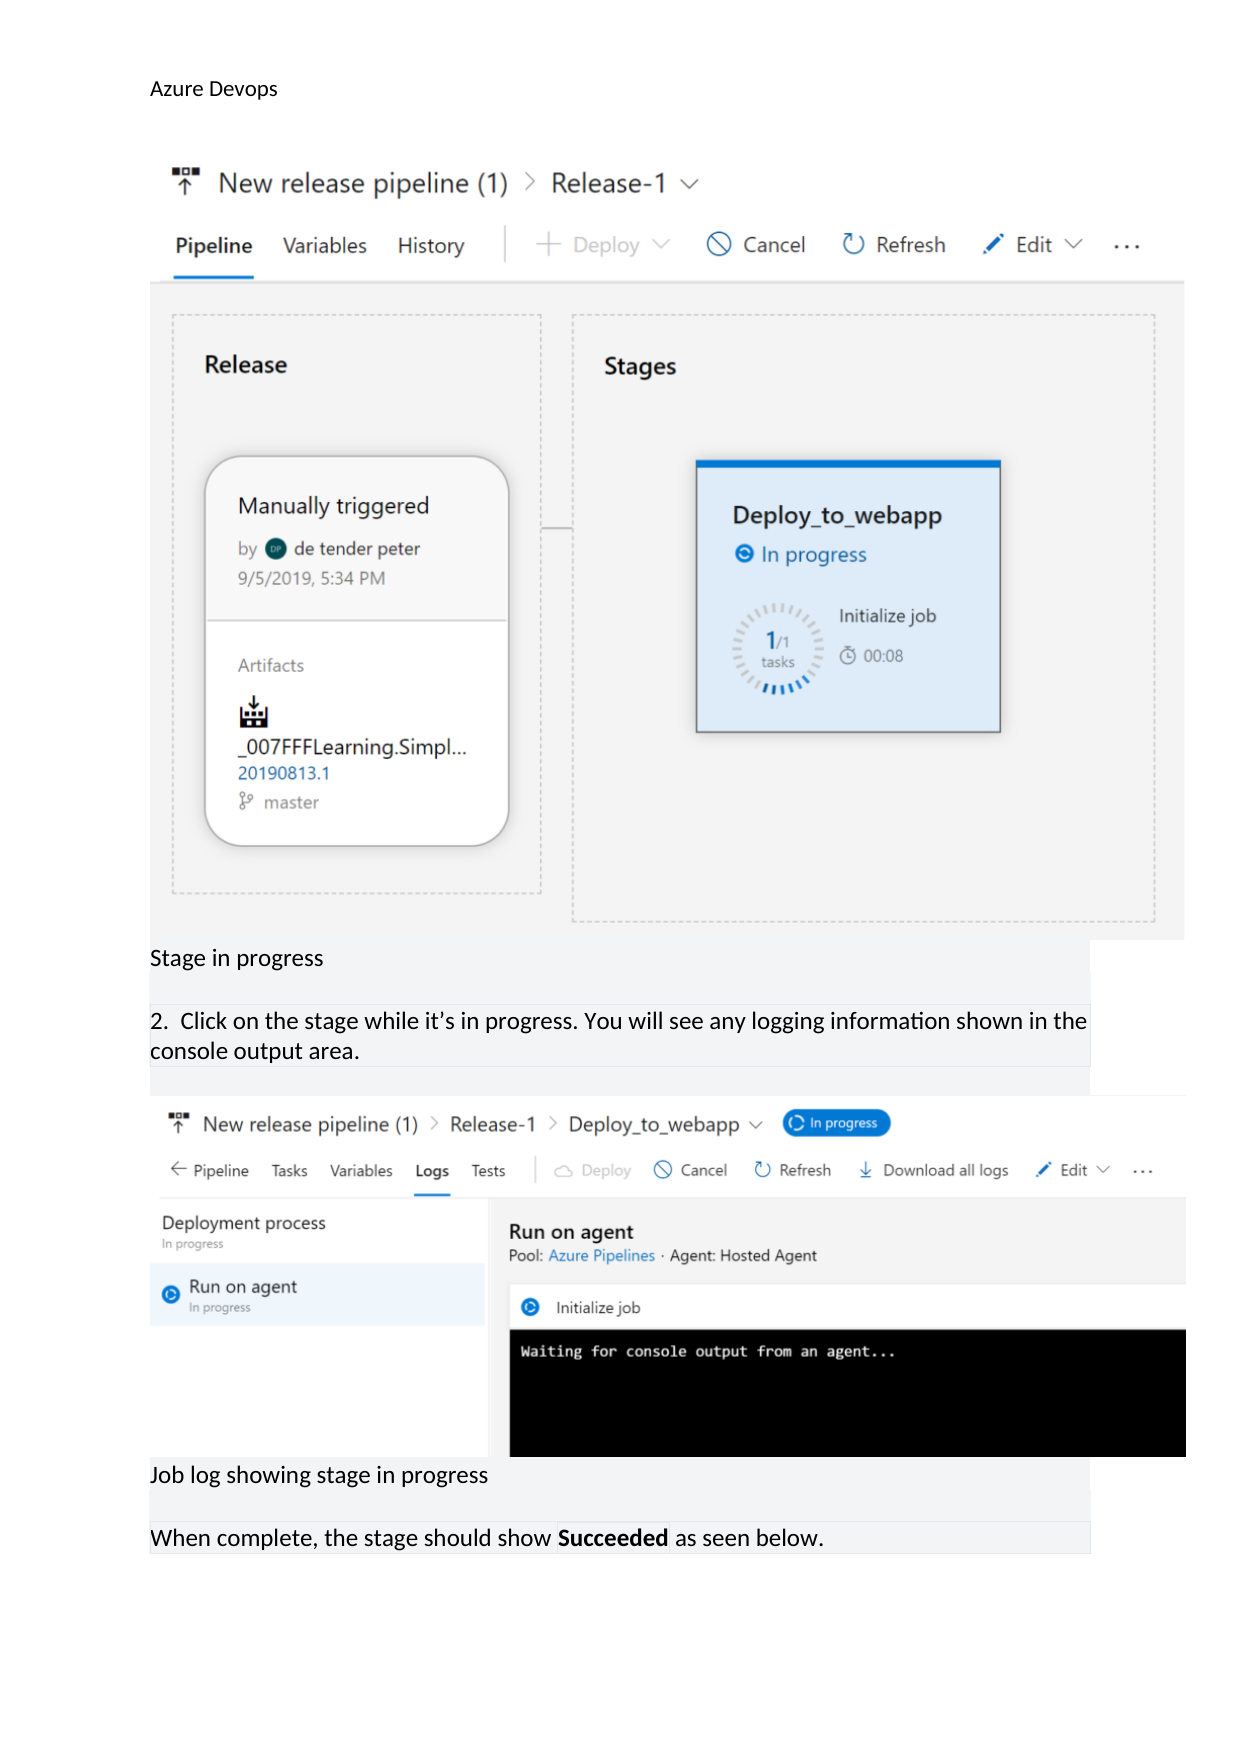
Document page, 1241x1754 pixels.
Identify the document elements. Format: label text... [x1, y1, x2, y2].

picture [150, 150, 1185, 940]
text Job log showing stage in progress [150, 1457, 1090, 1490]
text When complete, the stage should show Succeeded as seen below. [151, 1522, 557, 1553]
text 2. Click on the stage while it’s in progress. You will see any logging information shown in the console output area. [151, 1005, 1090, 1066]
text Stage in progress [150, 940, 1090, 973]
picture [150, 1095, 1186, 1457]
text When complete, the stage should show Succeeded as seen below. [670, 1522, 1090, 1553]
